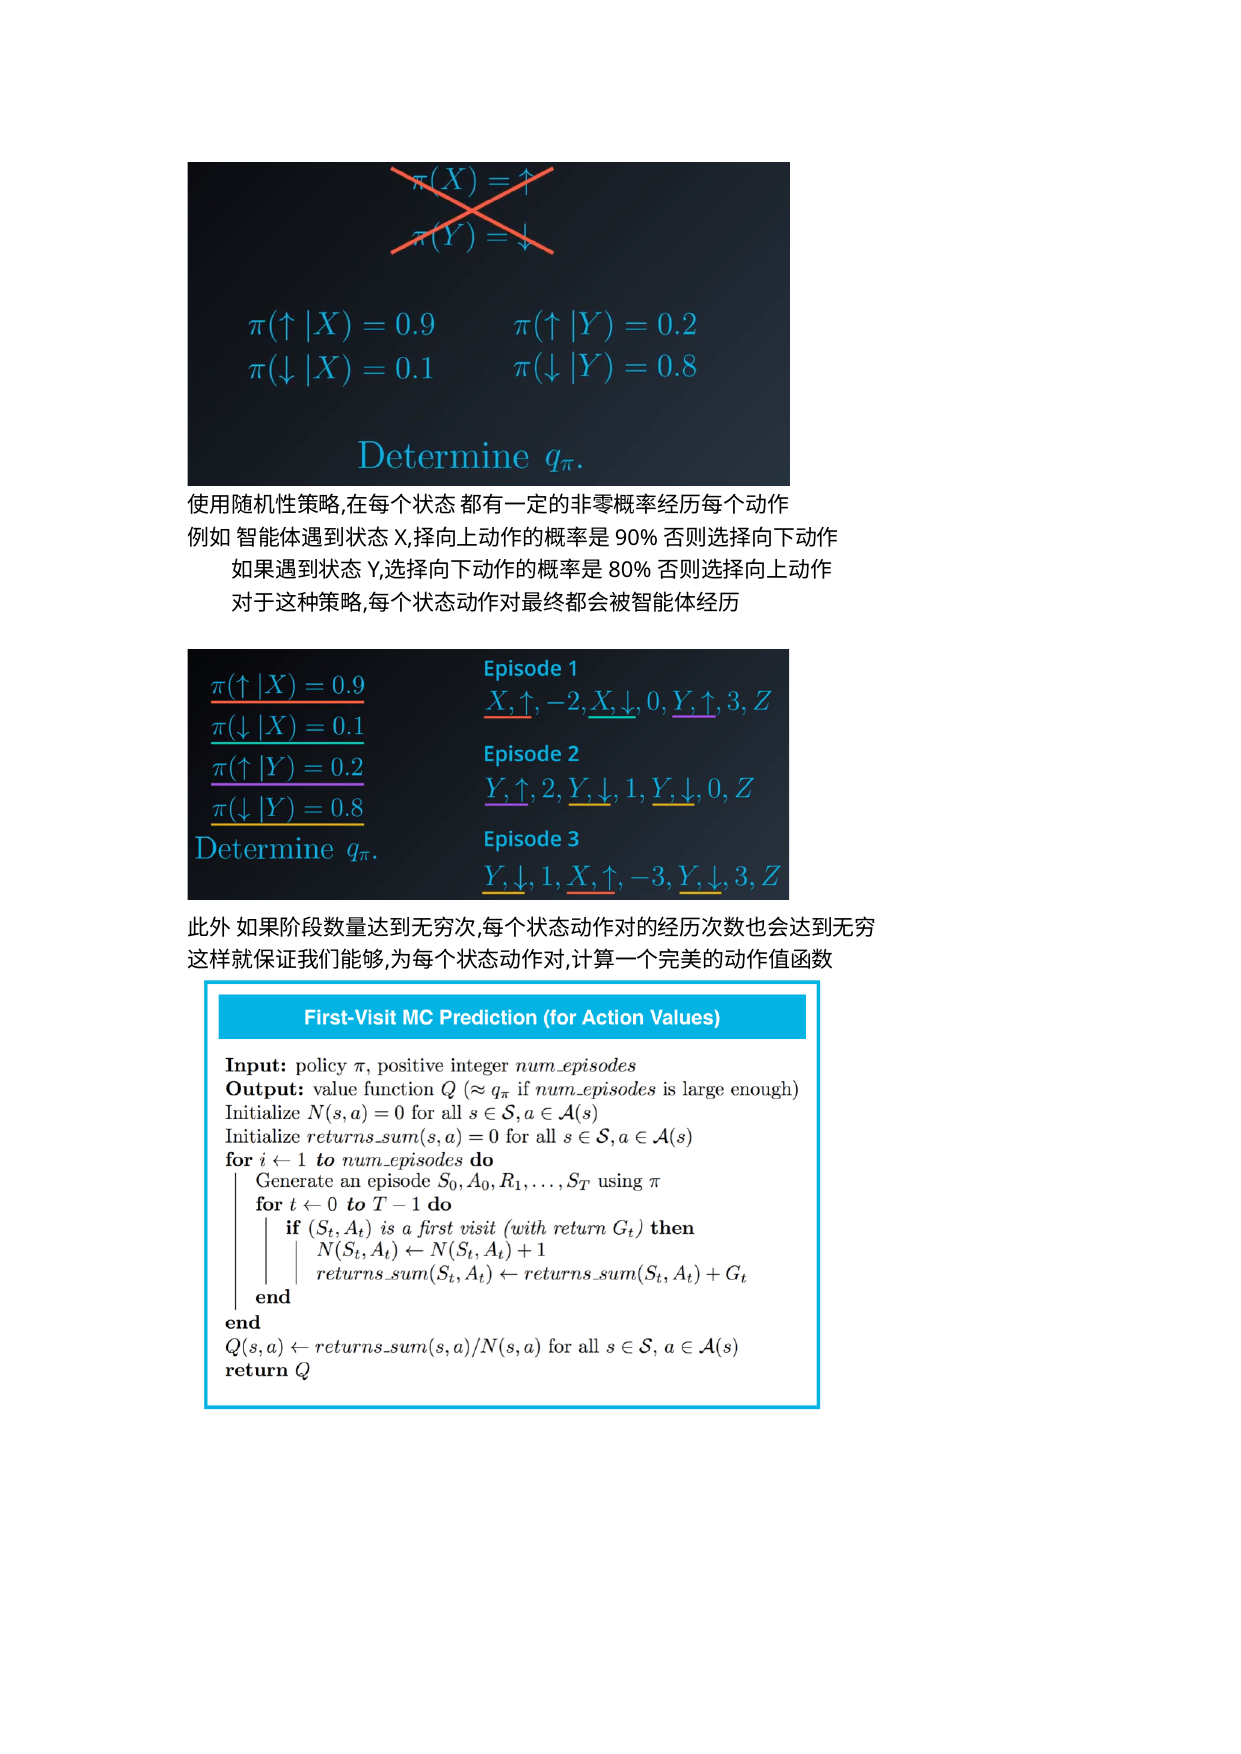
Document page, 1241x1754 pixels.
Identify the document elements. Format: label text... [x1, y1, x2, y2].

picture [187, 649, 790, 900]
text 对于这种策略,每个状态动作对最终都会被智能体经历 [187, 584, 1053, 617]
text 例如 智能体遇到状态 X,择向上动作的概率是 90% 否则选择向下动作 [187, 519, 1053, 552]
picture [187, 974, 825, 1413]
text 这样就保证我们能够,为每个状态动作对,计算一个完美的动作值函数 [187, 942, 1053, 974]
text 此外 如果阶段数量达到无穷次,每个状态动作对的经历次数也会达到无穷 [187, 909, 1053, 942]
text 如果遇到状态 Y,选择向下动作的概率是 80% 否则选择向上动作 [187, 552, 1053, 584]
picture [187, 162, 790, 486]
text 使用随机性策略,在每个状态 都有一定的非零概率经历每个动作 [187, 487, 1053, 519]
